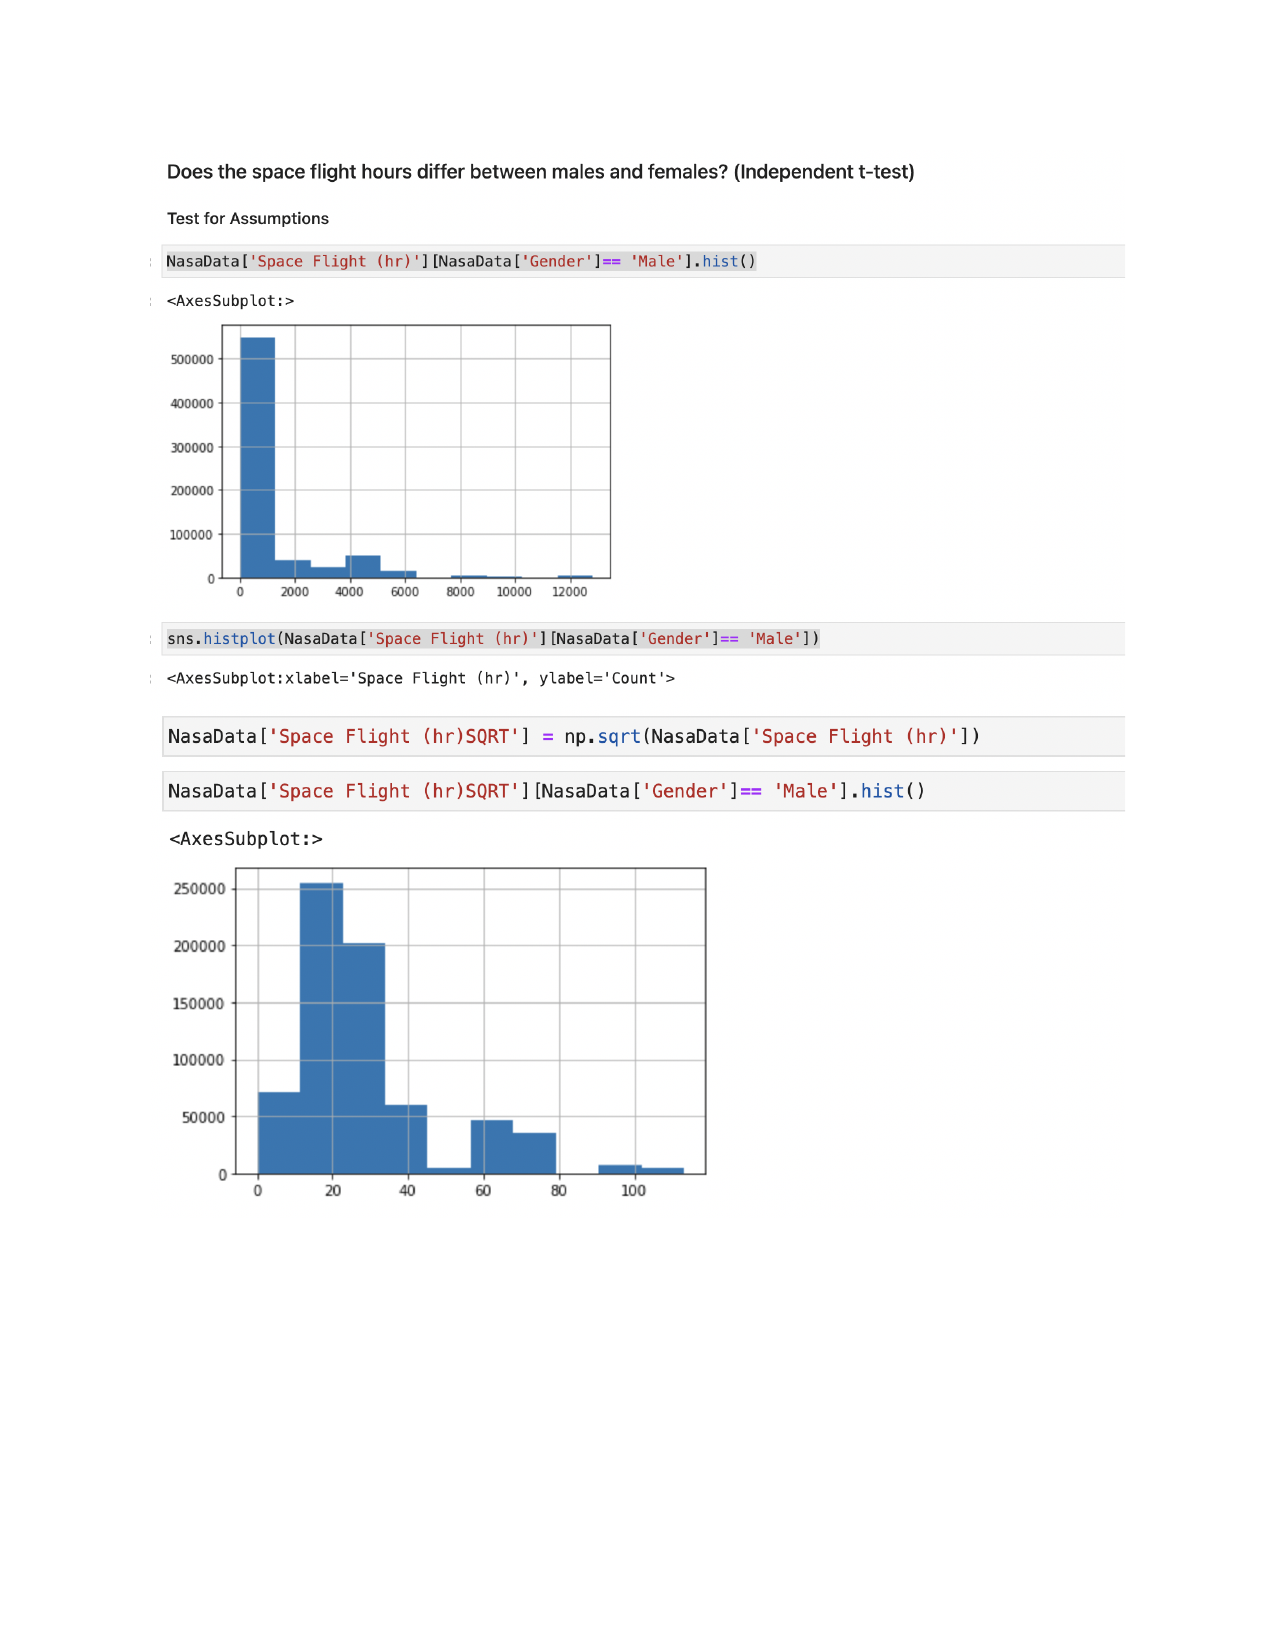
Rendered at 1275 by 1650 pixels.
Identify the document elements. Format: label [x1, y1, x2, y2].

picture [150, 150, 1125, 1218]
